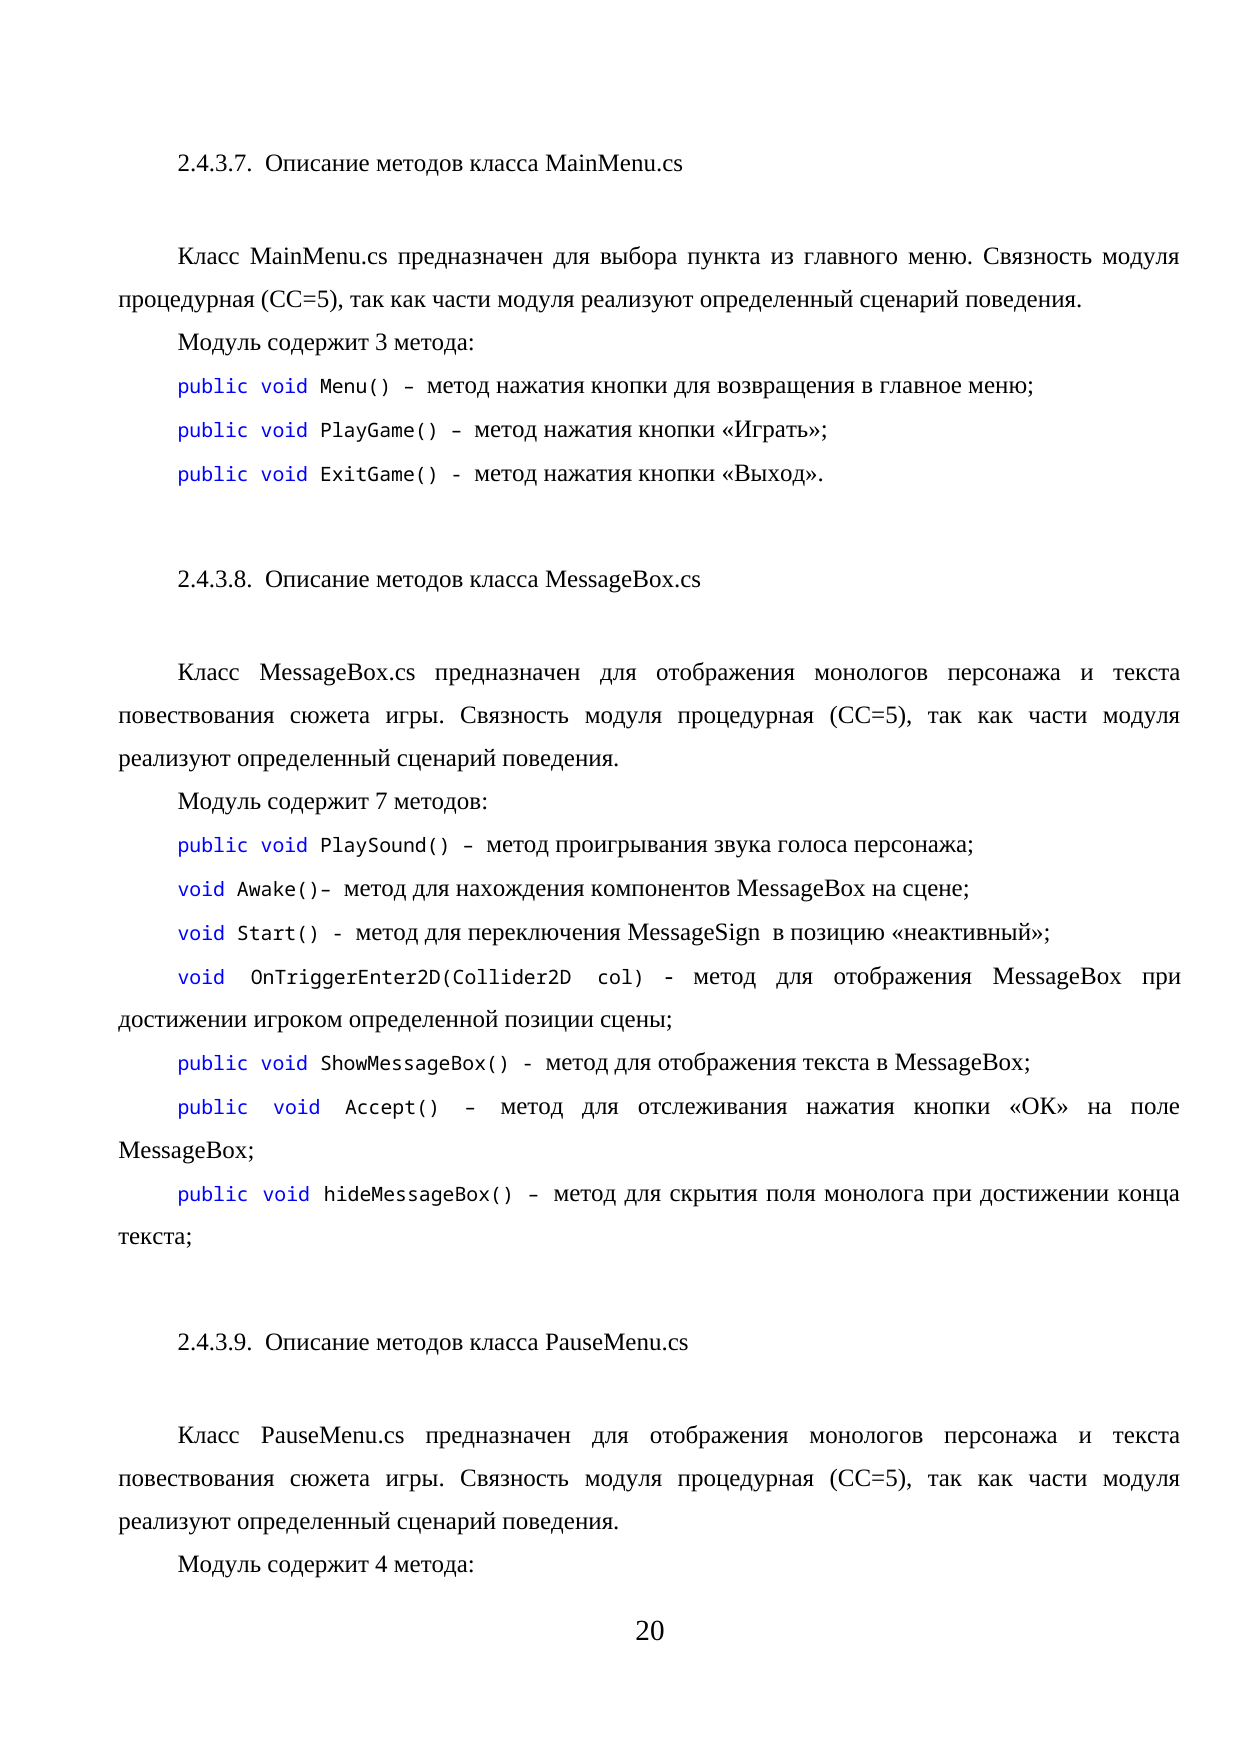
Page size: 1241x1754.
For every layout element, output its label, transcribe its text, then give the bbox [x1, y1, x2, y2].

subtitle 2.4.3.8. Описание методов класса MessageBox.cs [118, 564, 1181, 593]
subtitle 2.4.3.7. Описание методов класса MainMenu.cs [118, 148, 1181, 176]
text Модуль содержит 3 метода: [118, 327, 1181, 356]
text public void PlayGame() – метод нажатия кнопки «Играть»; [118, 414, 1181, 443]
text Класс MainMenu.cs предназначен для выбора пункта из главного меню. Связность модуля процедурная (СС=5), так как части модуля реализуют определенный сценарий поведения. [118, 241, 1181, 313]
text public void hideMessageBox() – метод для скрытия поля монолога при достижении конца текста; [118, 1178, 1181, 1250]
text public void ShowMessageBox() - метод для отображения текста в MessageBox; [118, 1047, 1181, 1077]
text public void PlaySound() – метод проигрывания звука голоса персонажа; [118, 829, 1181, 859]
text void OnTriggerEnter2D(Collider2D col) - метод для отображения MessageBox при достижении игроком определенной позиции сцены; [118, 961, 1181, 1033]
text Модуль содержит 4 метода: [118, 1549, 1181, 1578]
text Класс MessageBox.cs предназначен для отображения монологов персонажа и текста повествования сюжета игры. Связность модуля процедурная (СС=5), так как части модуля реализуют определенный сценарий поведения. [118, 657, 1181, 772]
text Модуль содержит 7 методов: [118, 786, 1181, 815]
text public void Accept() – метод для отслеживания нажатия кнопки «ОК» на поле MessageBox; [118, 1091, 1181, 1163]
text void Start() - метод для переключения MessageSign в позицию «неактивный»; [118, 917, 1181, 946]
subtitle 2.4.3.9. Описание методов класса PauseMenu.cs [118, 1327, 1181, 1356]
text public void ExitGame() - метод нажатия кнопки «Выход». [118, 458, 1181, 487]
text public void Menu() – метод нажатия кнопки для возвращения в главное меню; [118, 370, 1181, 399]
text void Awake()– метод для нахождения компонентов MessageBox на сцене; [118, 873, 1181, 902]
text Класс PauseMenu.cs предназначен для отображения монологов персонажа и текста повествования сюжета игры. Связность модуля процедурная (СС=5), так как части модуля реализуют определенный сценарий поведения. [118, 1420, 1181, 1535]
